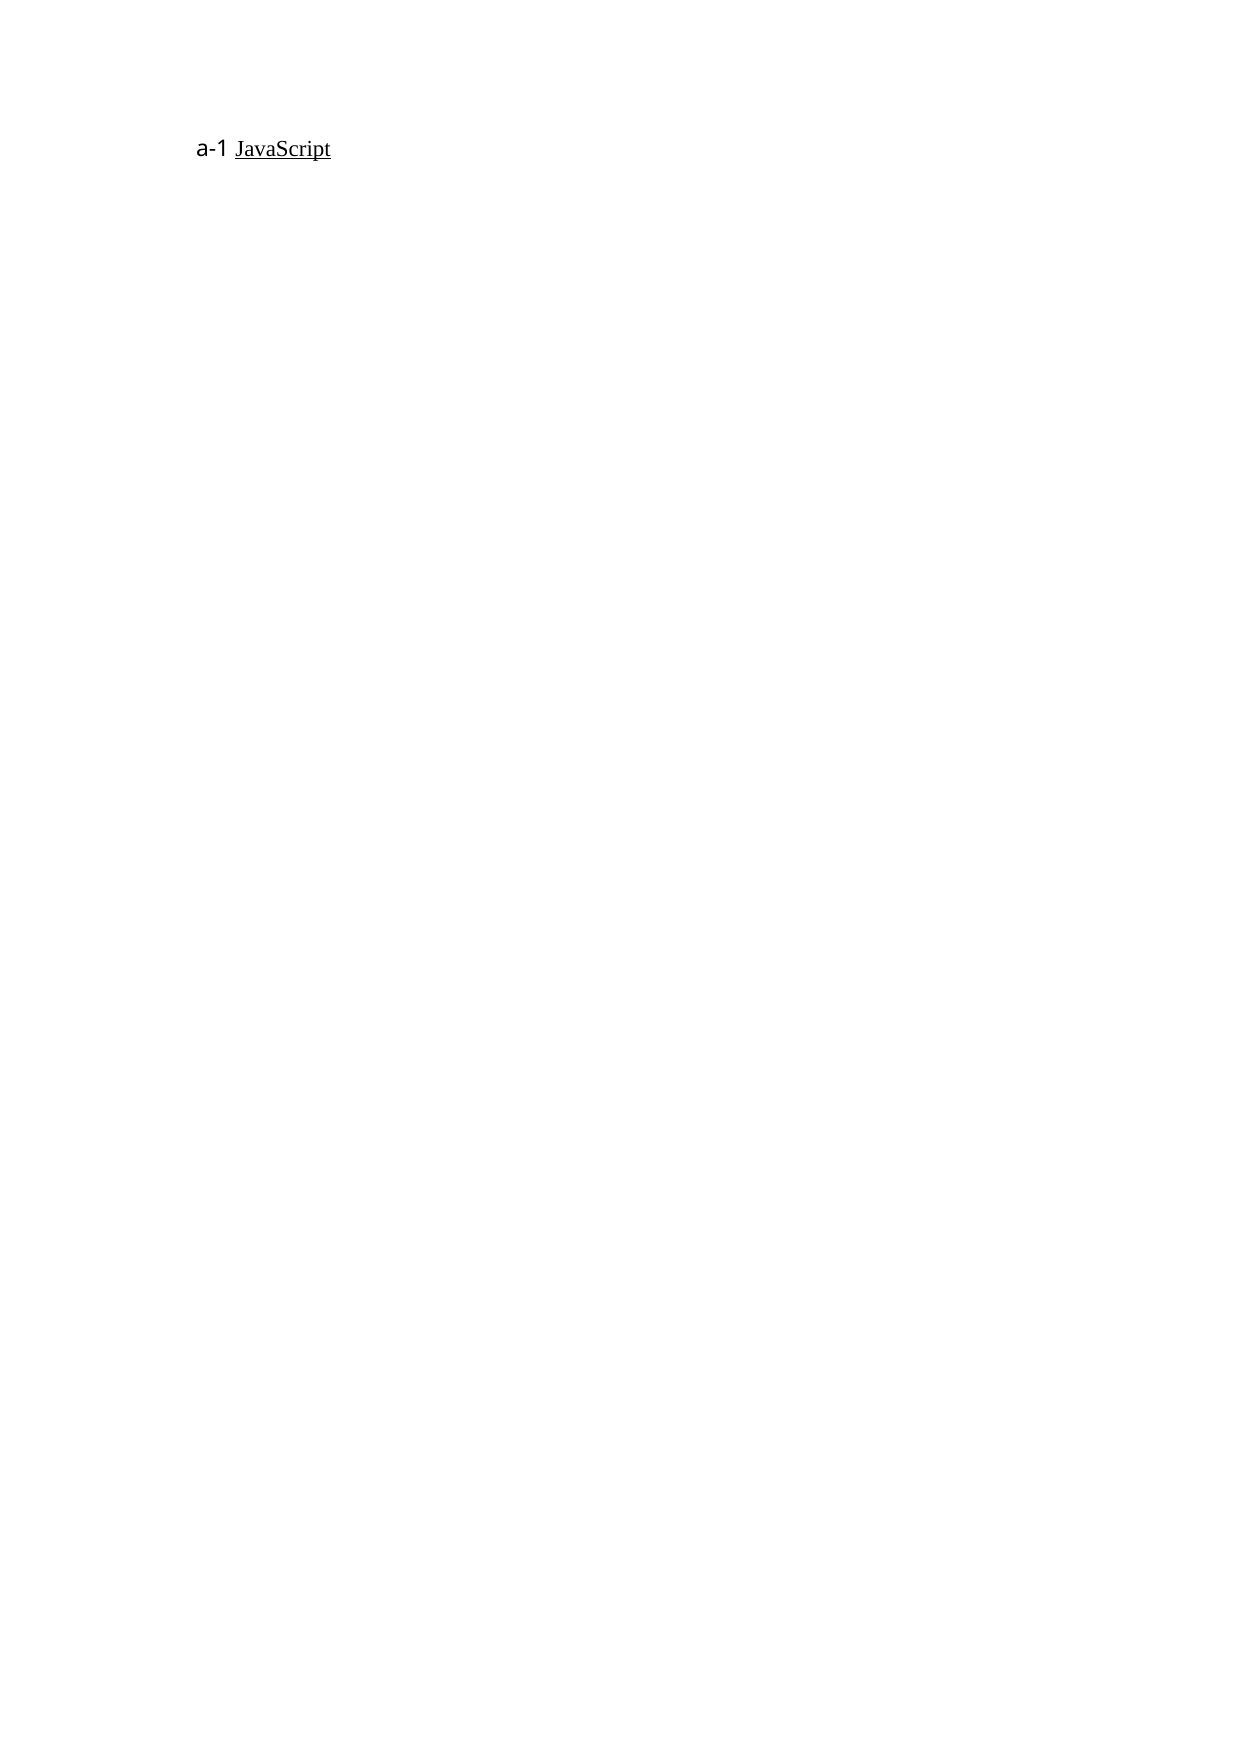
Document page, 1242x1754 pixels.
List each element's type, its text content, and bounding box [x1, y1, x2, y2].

list JavaScript [196, 132, 1212, 163]
